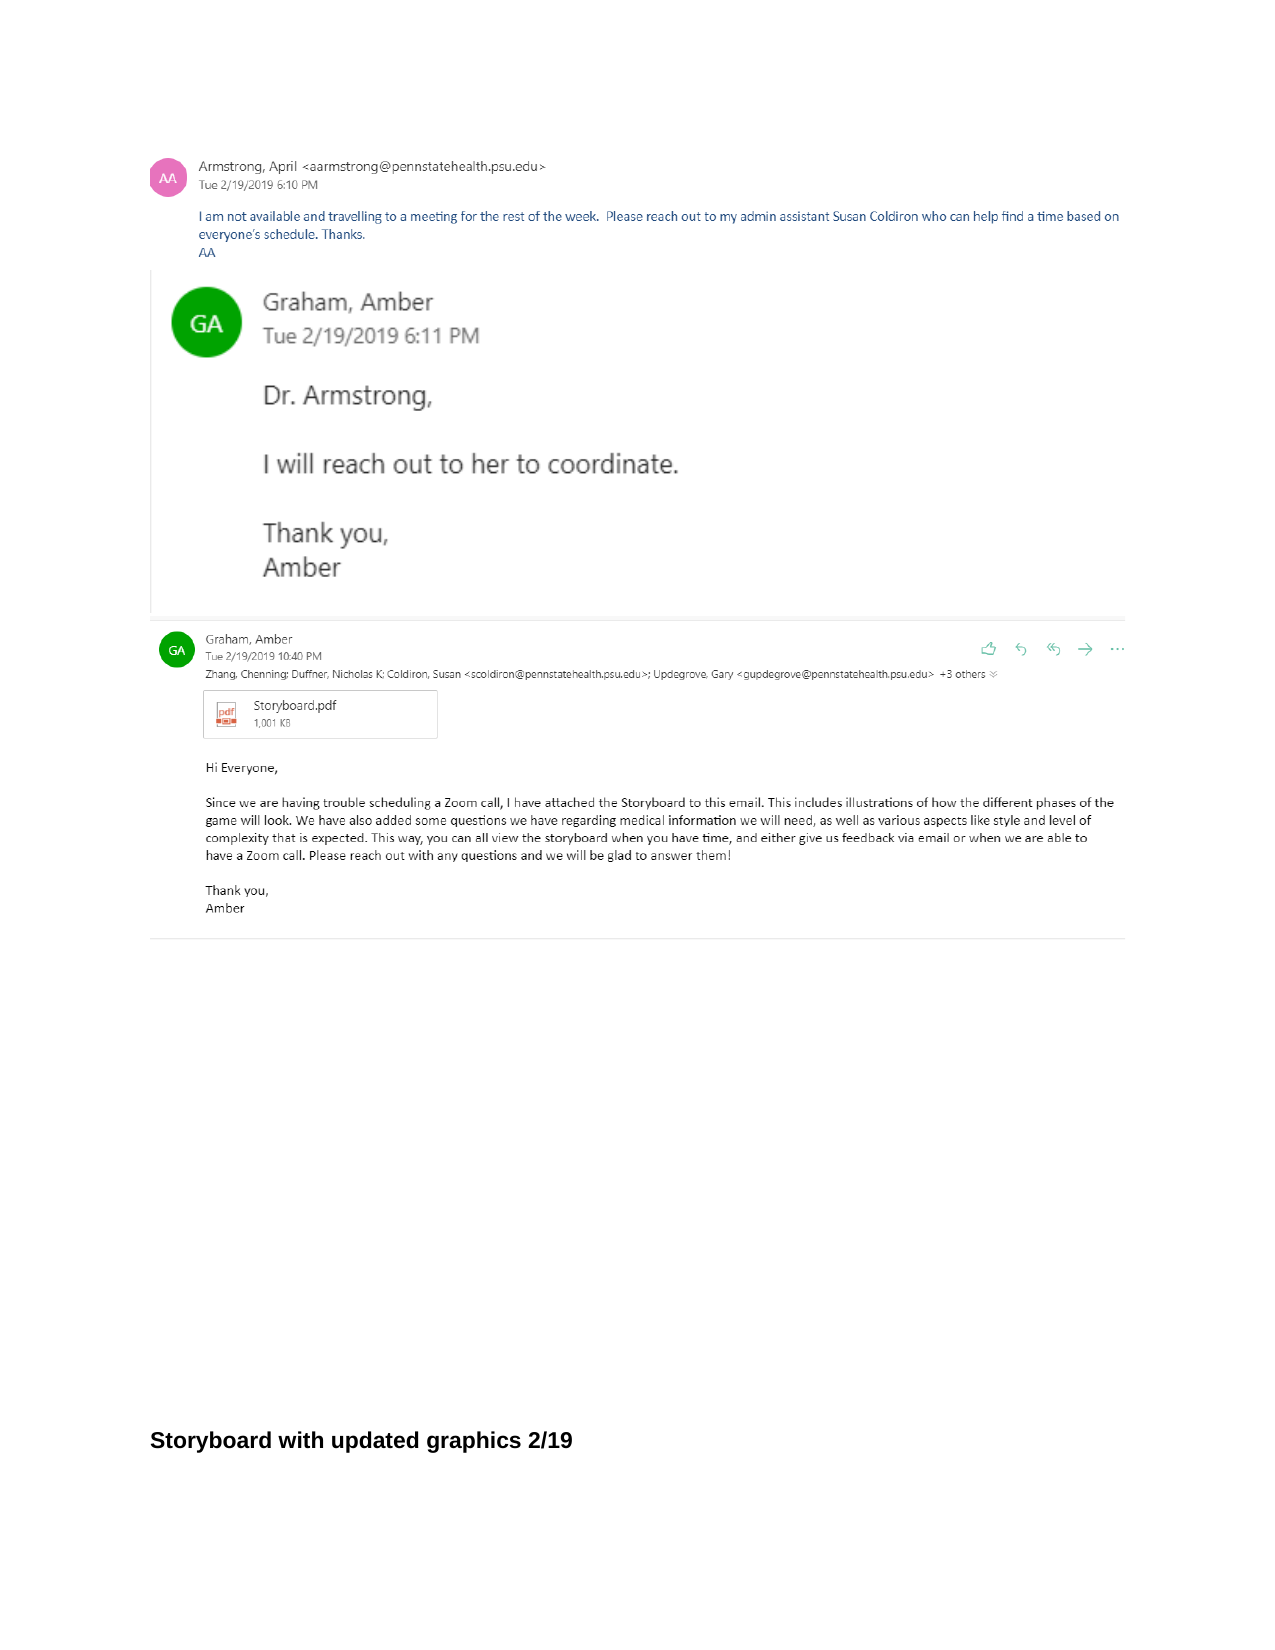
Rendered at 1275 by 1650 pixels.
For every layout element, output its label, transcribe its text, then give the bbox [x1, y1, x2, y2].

picture [150, 616, 1125, 940]
picture [150, 150, 1125, 267]
picture [150, 270, 686, 613]
text Storyboard with updated graphics 2/19 [150, 1427, 1125, 1453]
